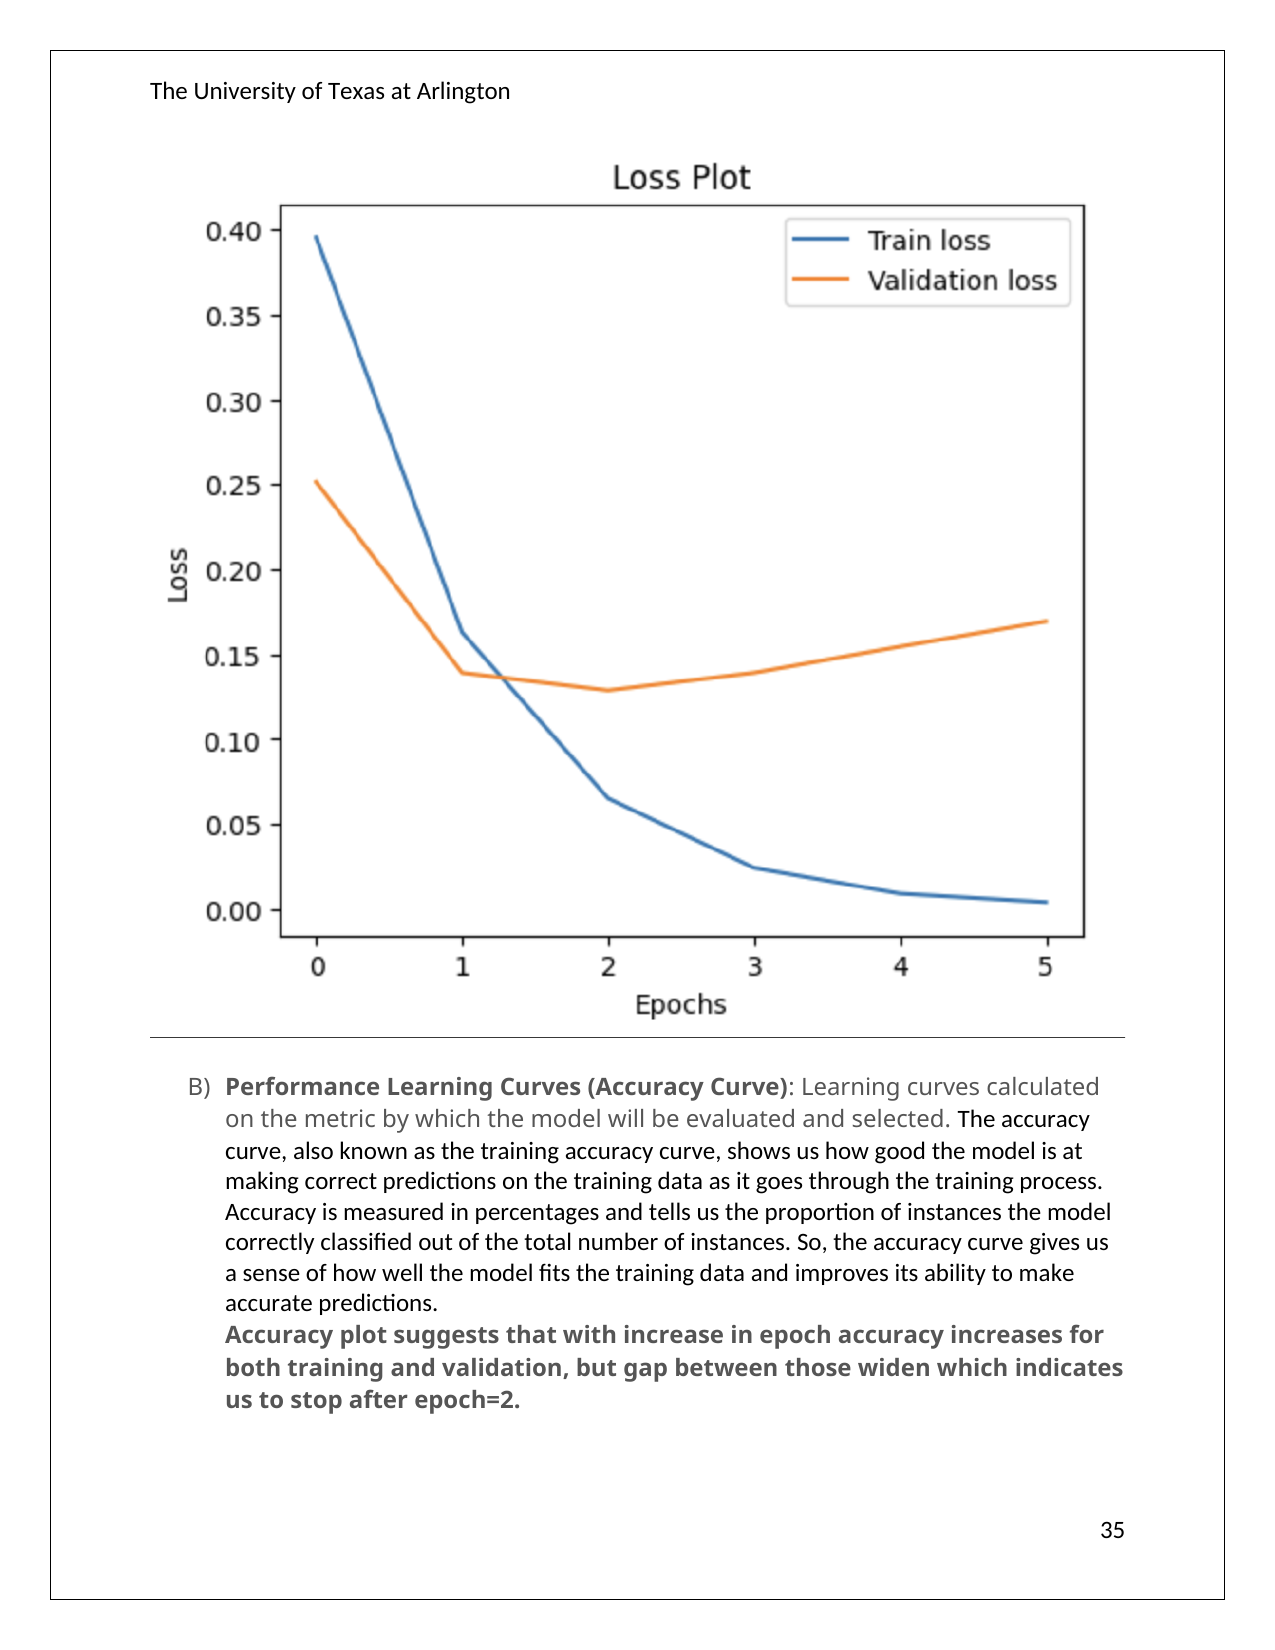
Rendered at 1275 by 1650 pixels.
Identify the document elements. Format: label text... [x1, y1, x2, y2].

picture [150, 150, 1125, 1038]
list Performance Learning Curves (Accuracy Curve): Learning curves calculated on the metric by which the model will be evaluated and selected. The accuracy curve, also known as the training accuracy curve, shows us how good the model is at making correct predictions on the training data as it goes through the training process. Accuracy is measured in percentages and tells us the proportion of instances the model correctly classified out of the total number of instances. So, the accuracy curve gives us a sense of how well the model fits the training data and improves its ability to make accurate predictions. [187, 1069, 1125, 1318]
text Accuracy plot suggests that with increase in epoch accuracy increases for both training and validation, but gap between those widen which indicates us to stop after epoch=2. [225, 1318, 1125, 1416]
